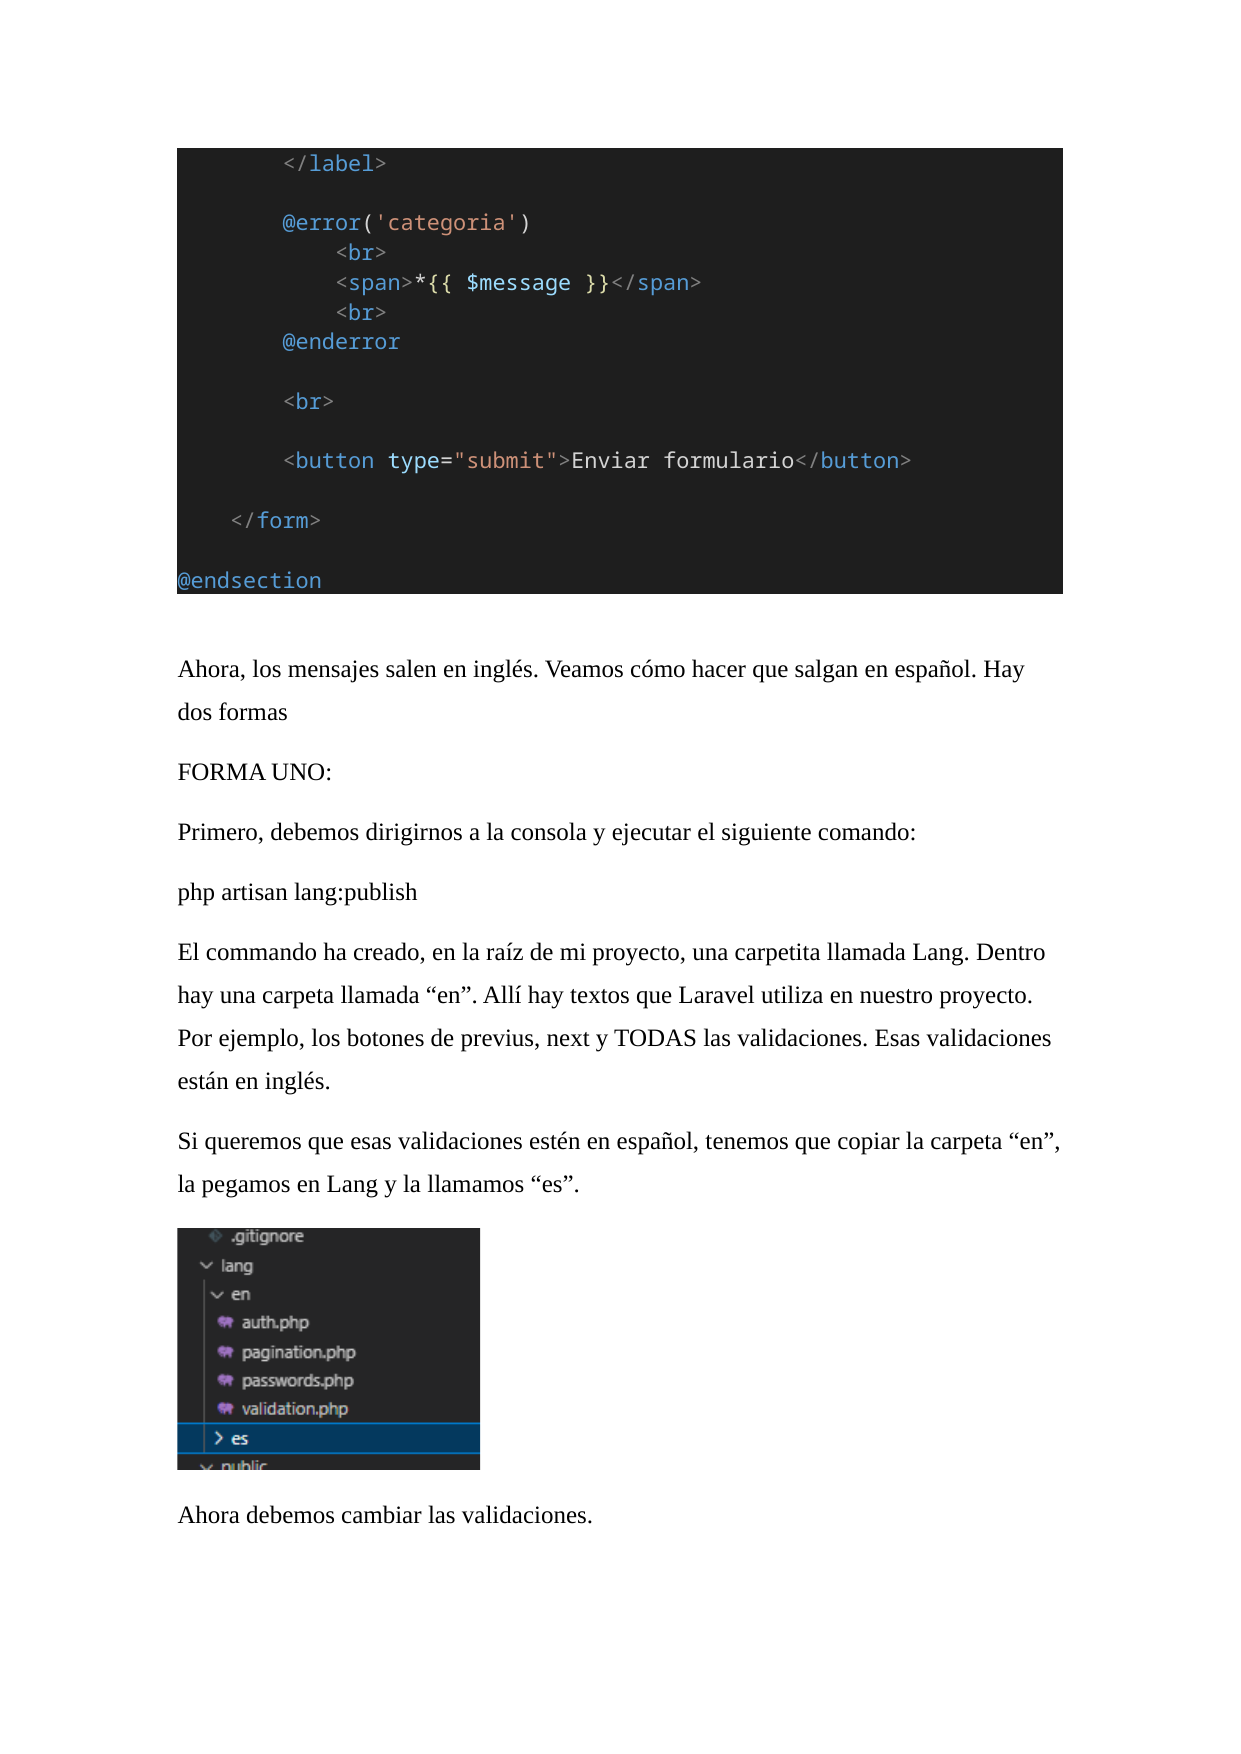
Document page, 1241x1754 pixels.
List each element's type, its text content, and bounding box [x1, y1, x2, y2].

text <span>*{{ $message }}</span> [177, 267, 1063, 297]
text @endsection [177, 565, 1063, 594]
picture [177, 1228, 481, 1470]
text <br> [177, 237, 1063, 267]
text php artisan lang:publish [177, 877, 1063, 906]
text @error('categoria') [177, 207, 1063, 237]
text Ahora, los mensajes salen en inglés. Veamos cómo hacer que salgan en español. Hay dos formas [177, 654, 1063, 726]
text <button type="submit">Enviar formulario</button> [177, 446, 1063, 475]
text @enderror [177, 326, 1063, 356]
text </label> [177, 148, 1063, 177]
text <br> [177, 297, 1063, 326]
text El commando ha creado, en la raíz de mi proyecto, una carpetita llamada Lang. Dentro hay una carpeta llamada “en”. Allí hay textos que Laravel utiliza en nuestro proyecto. Por ejemplo, los botones de previus, next y TODAS las validaciones. Esas validaciones están en inglés. [177, 937, 1063, 1095]
text Primero, debemos dirigirnos a la consola y ejecutar el siguiente comando: [177, 817, 1063, 846]
text </form> [177, 505, 1063, 535]
text Si queremos que esas validaciones estén en español, tenemos que copiar la carpeta “en”, la pegamos en Lang y la llamamos “es”. [177, 1126, 1063, 1198]
text <br> [177, 386, 1063, 416]
text Ahora debemos cambiar las validaciones. [177, 1500, 1063, 1529]
text FORMA UNO: [177, 757, 1063, 786]
